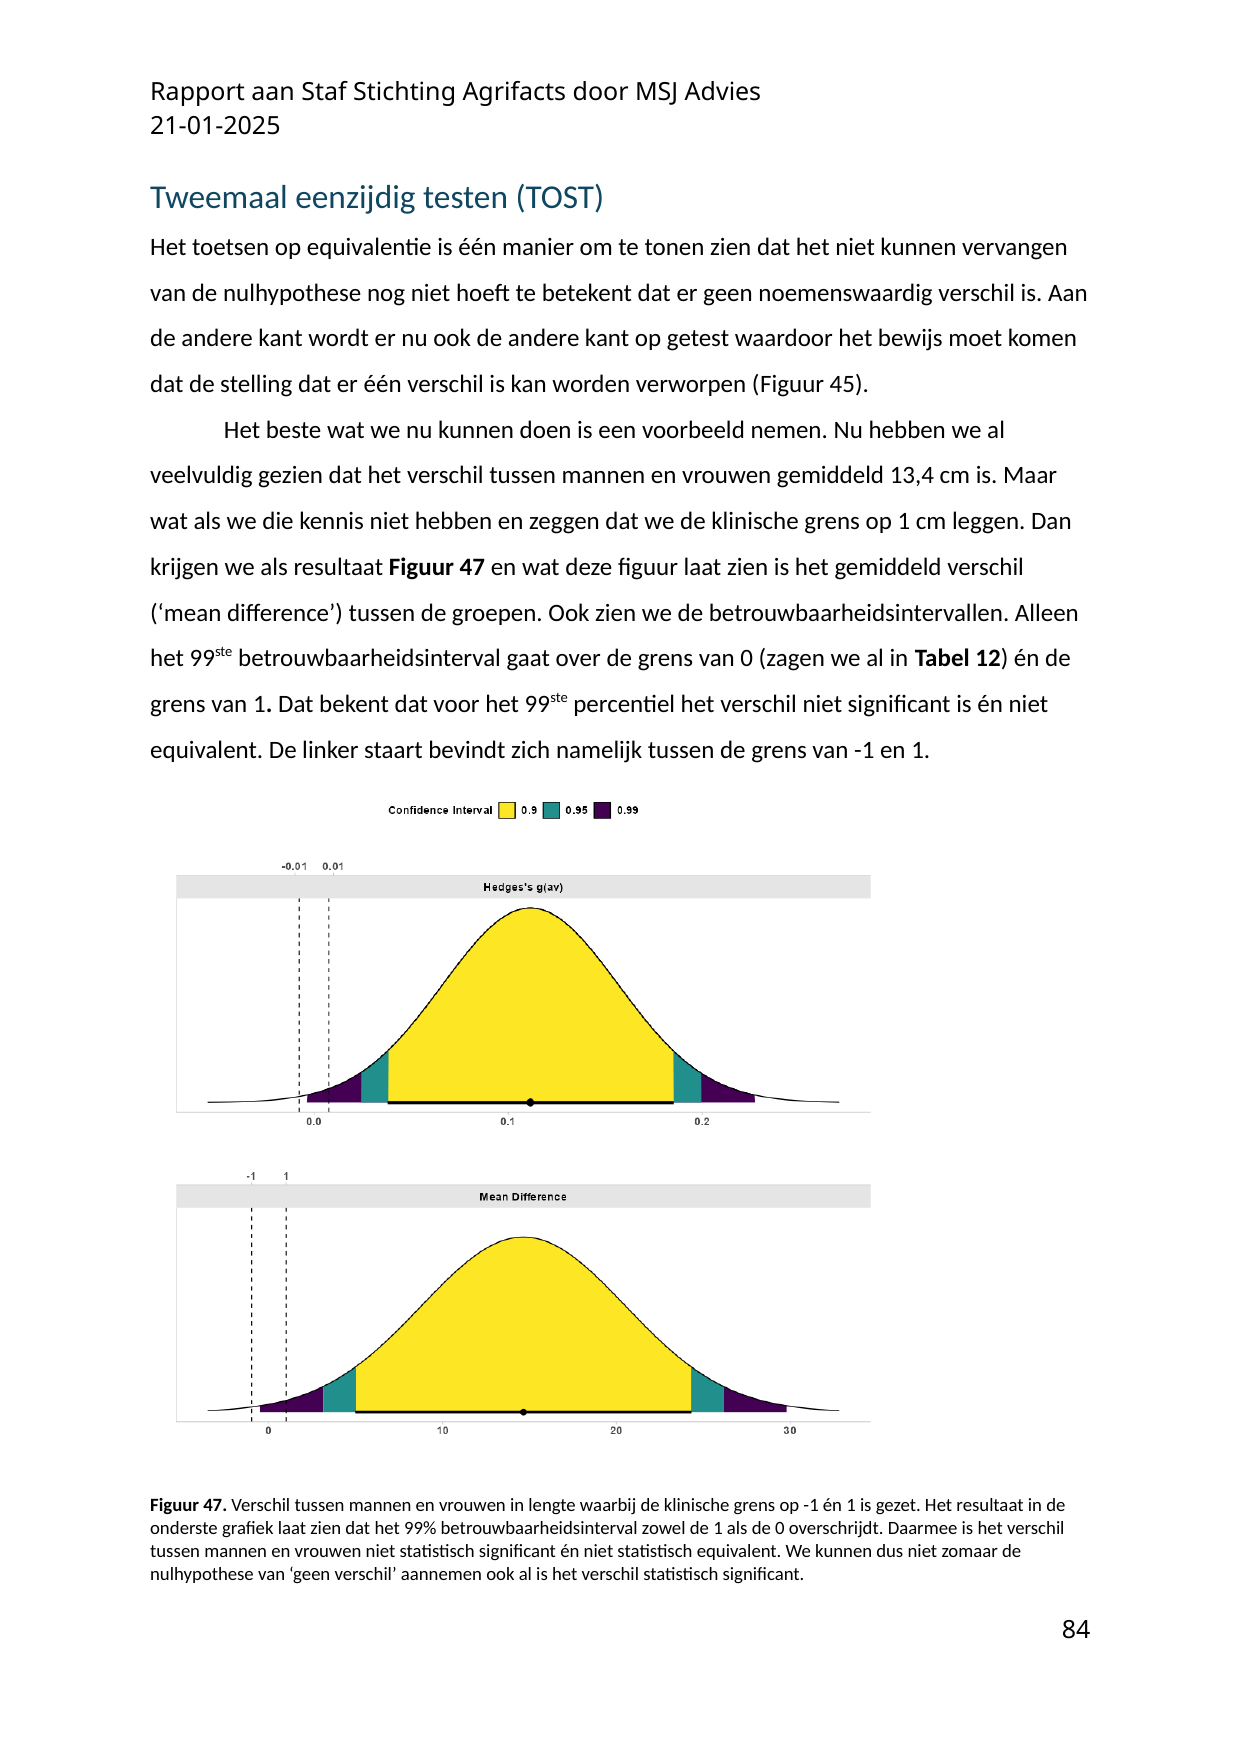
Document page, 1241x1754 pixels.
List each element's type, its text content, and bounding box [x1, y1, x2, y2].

subtitle Tweemaal eenzijdig testen (TOST) [150, 176, 1090, 217]
picture [150, 779, 876, 1460]
text Het toetsen op equivalentie is één manier om te tonen zien dat het niet kunnen vervangen van de nulhypothese nog niet hoeft te betekent dat er geen noemenswaardig verschil is. Aan de andere kant wordt er nu ook de andere kant op getest waardoor het bewijs moet komen dat de stelling dat er één verschil is kan worden verworpen (Figuur 45). [150, 231, 1090, 399]
text Figuur 47. Verschil tussen mannen en vrouwen in lengte waarbij de klinische grens op -1 én 1 is gezet. Het resultaat in de onderste grafiek laat zien dat het 99% betrouwbaarheidsinterval zowel de 1 als de 0 overschrijdt. Daarmee is het verschil tussen mannen en vrouwen niet statistisch significant én niet statistisch equivalent. We kunnen dus niet zomaar de nulhypothese van ‘geen verschil’ aannemen ook al is het verschil statistisch significant. [150, 1493, 1090, 1585]
text Het beste wat we nu kunnen doen is een voorbeeld nemen. Nu hebben we al veelvuldig gezien dat het verschil tussen mannen en vrouwen gemiddeld 13,4 cm is. Maar wat als we die kennis niet hebben en zeggen dat we de klinische grens op 1 cm leggen. Dan krijgen we als resultaat Figuur 47 en wat deze figuur laat zien is het gemiddeld verschil (‘mean difference’) tussen de groepen. Ook zien we de betrouwbaarheidsintervallen. Alleen het 99ste betrouwbaarheidsinterval gaat over de grens van 0 (zagen we al in Tabel 12) én de grens van 1. Dat bekent dat voor het 99ste percentiel het verschil niet significant is én niet equivalent. De linker staart bevindt zich namelijk tussen de grens van -1 en 1. [150, 414, 1090, 764]
